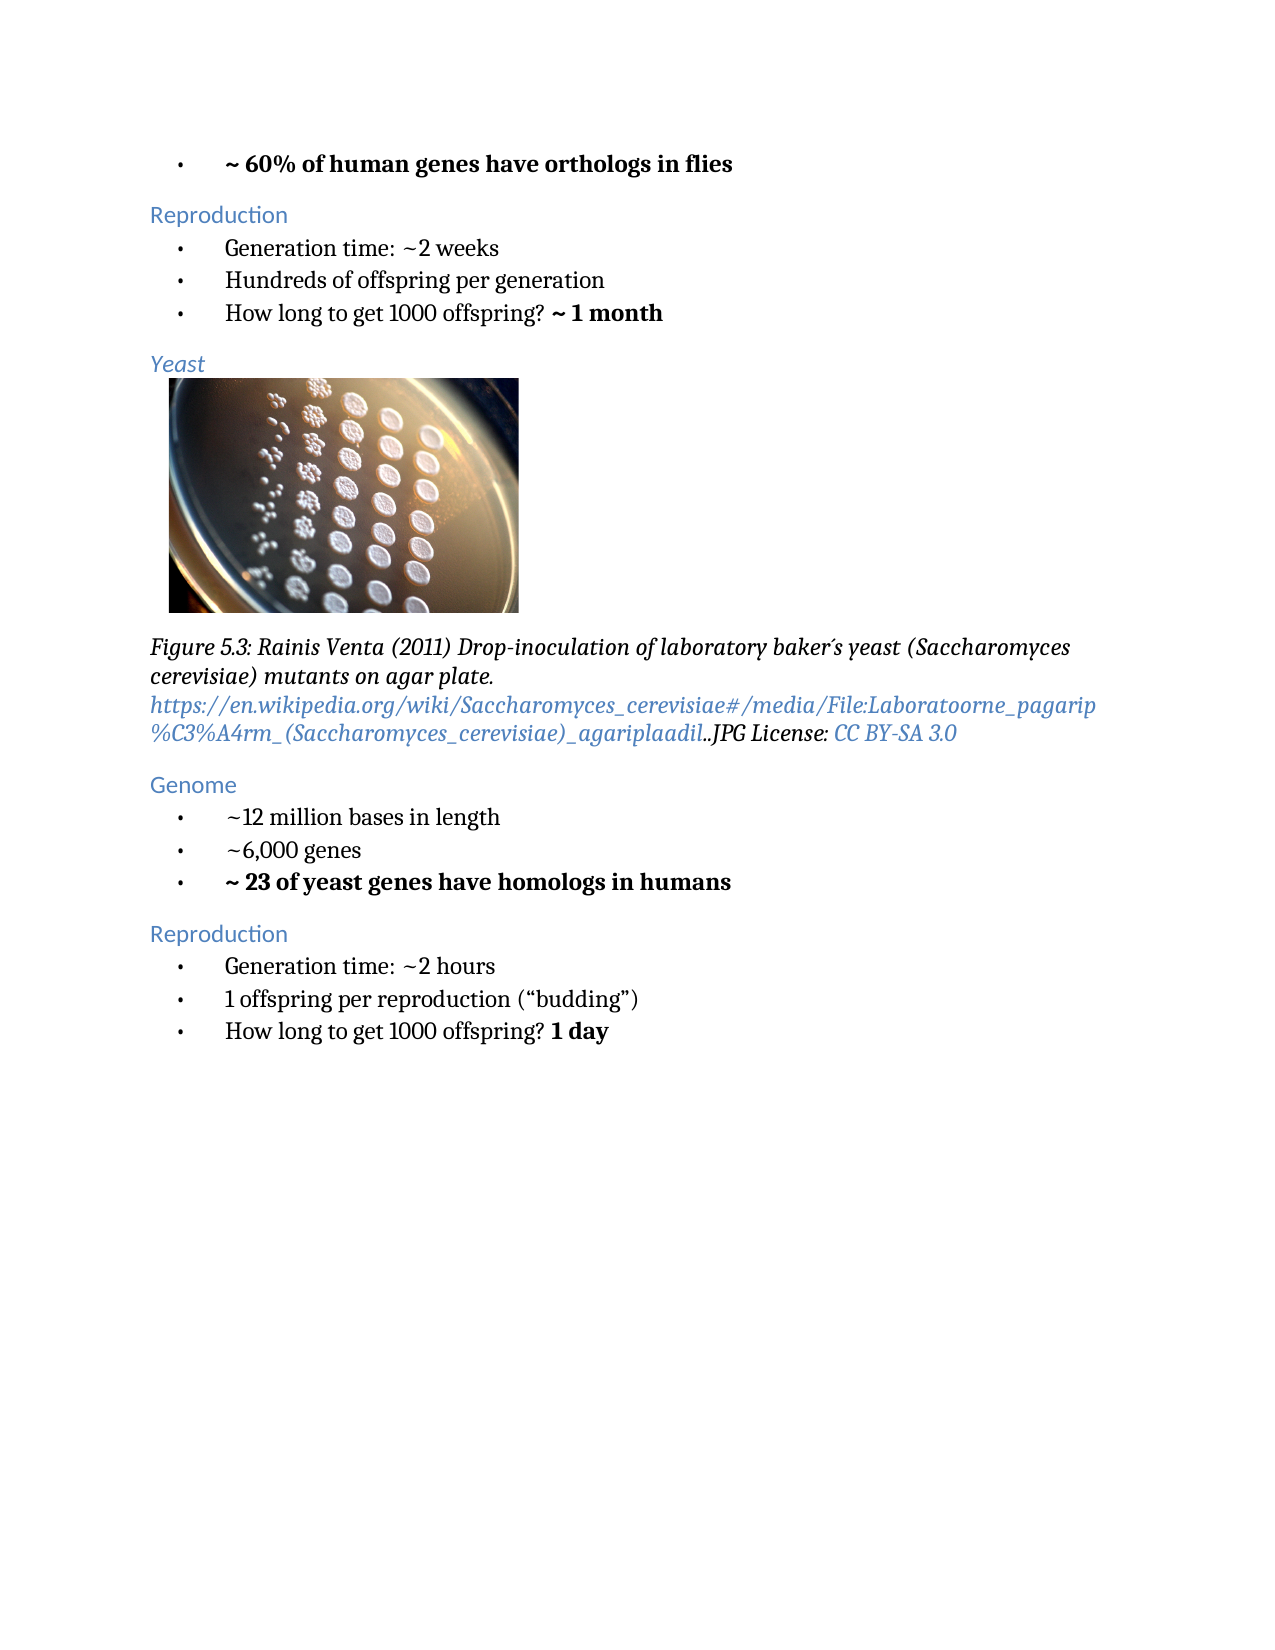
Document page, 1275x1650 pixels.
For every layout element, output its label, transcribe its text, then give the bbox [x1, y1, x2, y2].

list How long to get 1000 offspring? ~ 1 month [175, 299, 1125, 328]
list 1 offspring per reproduction (“budding”) [175, 984, 1125, 1013]
subtitle Yeast [150, 348, 1125, 379]
list Generation time: ~2 weeks [175, 234, 1125, 263]
list Generation time: ~2 hours [175, 952, 1125, 981]
list ~ 60% of human genes have orthologs in flies [175, 150, 1125, 179]
text Figure 5.3: Rainis Venta (2011) Drop-inoculation of laboratory baker´s yeast (Saccharomyces cerevisiae) mutants on agar plate. https://en.wikipedia.org/wiki/Saccharomyces_cerevisiae#/media/File:Laboratoorne_pagarip%C3%A4rm_(Saccharomyces_cerevisiae)_agariplaadil..JPG License: CC BY-SA 3.0 [150, 633, 1125, 748]
picture [168, 378, 519, 613]
list Hundreds of offspring per generation [175, 266, 1125, 295]
list ~ 23 of yeast genes have homologs in humans [175, 868, 1125, 897]
list How long to get 1000 offspring? 1 day [175, 1017, 1125, 1046]
subtitle Genome [150, 769, 1125, 799]
list ~6,000 genes [175, 836, 1125, 864]
list ~12 million bases in length [175, 803, 1125, 832]
subtitle Reproduction [150, 918, 1125, 948]
subtitle Reproduction [150, 199, 1125, 230]
